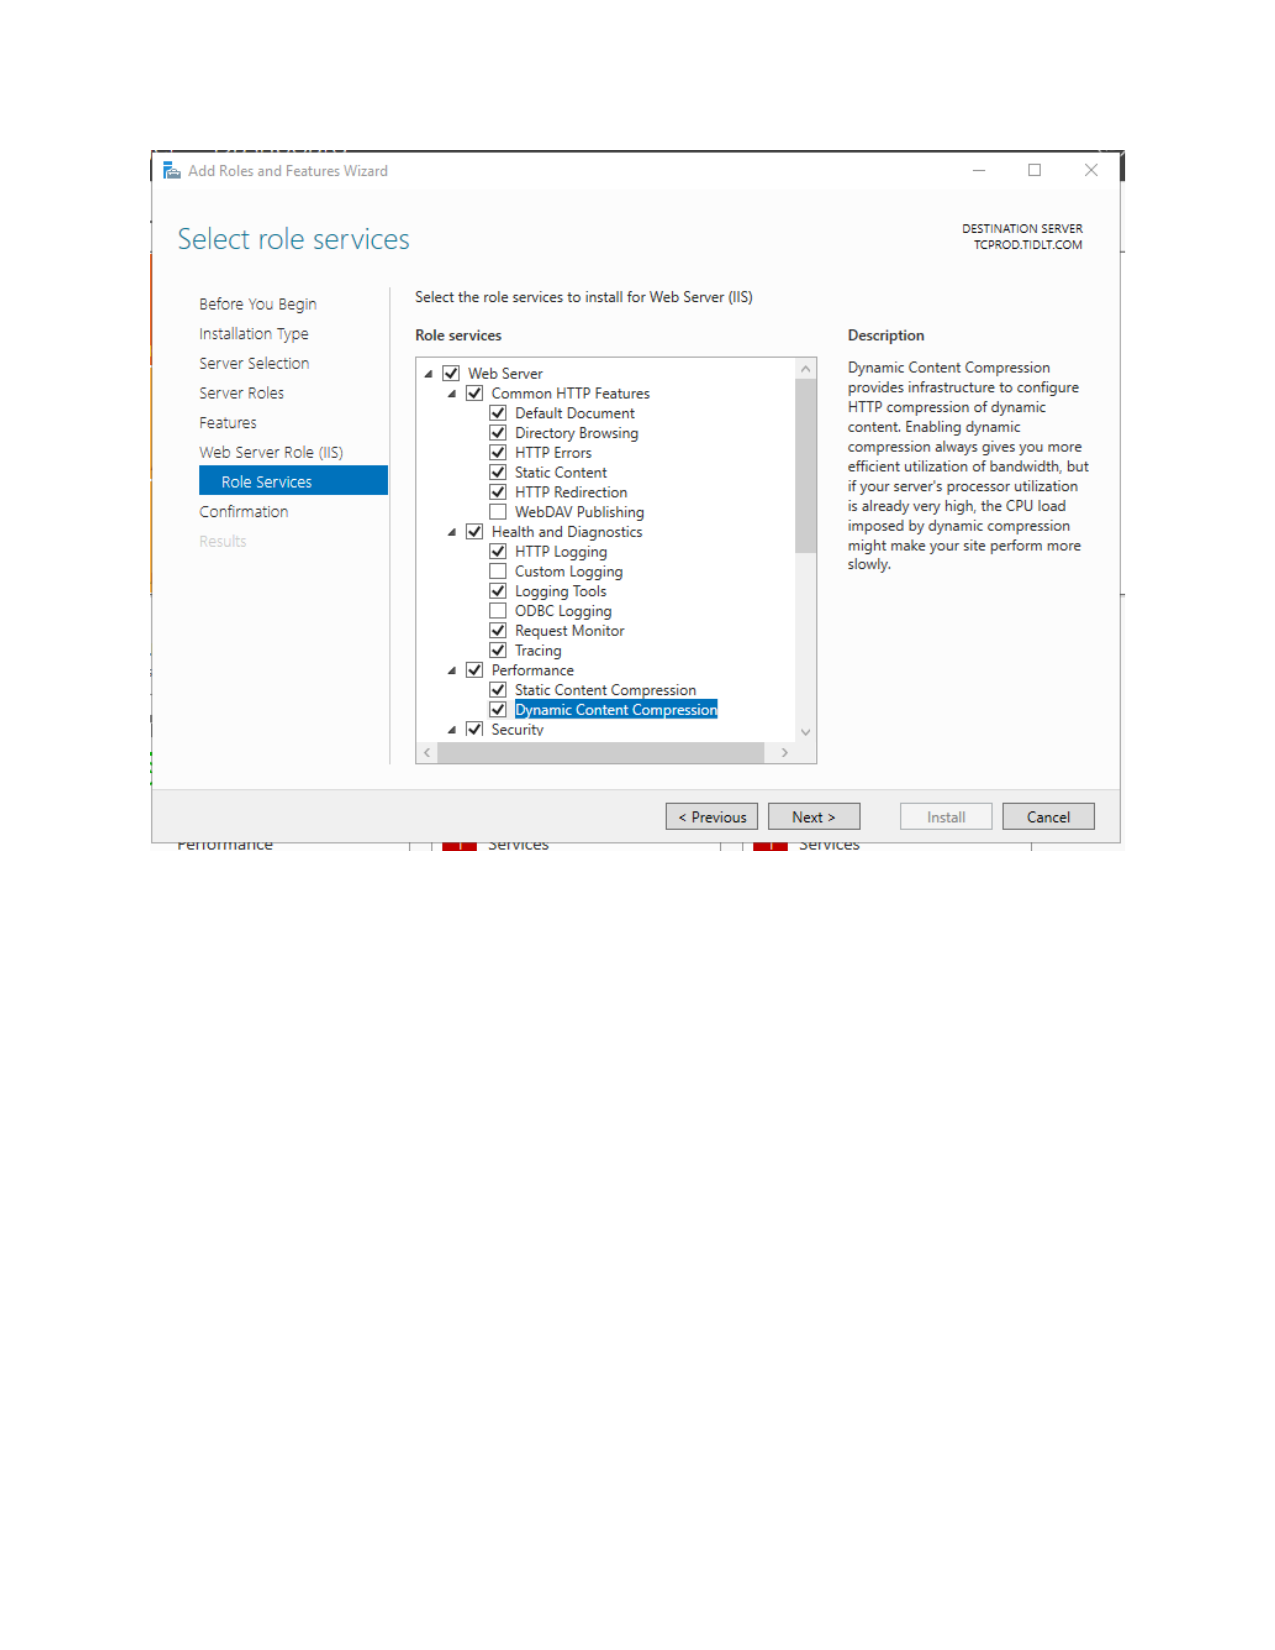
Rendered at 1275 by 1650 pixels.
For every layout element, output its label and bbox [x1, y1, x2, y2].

picture [150, 150, 1125, 851]
